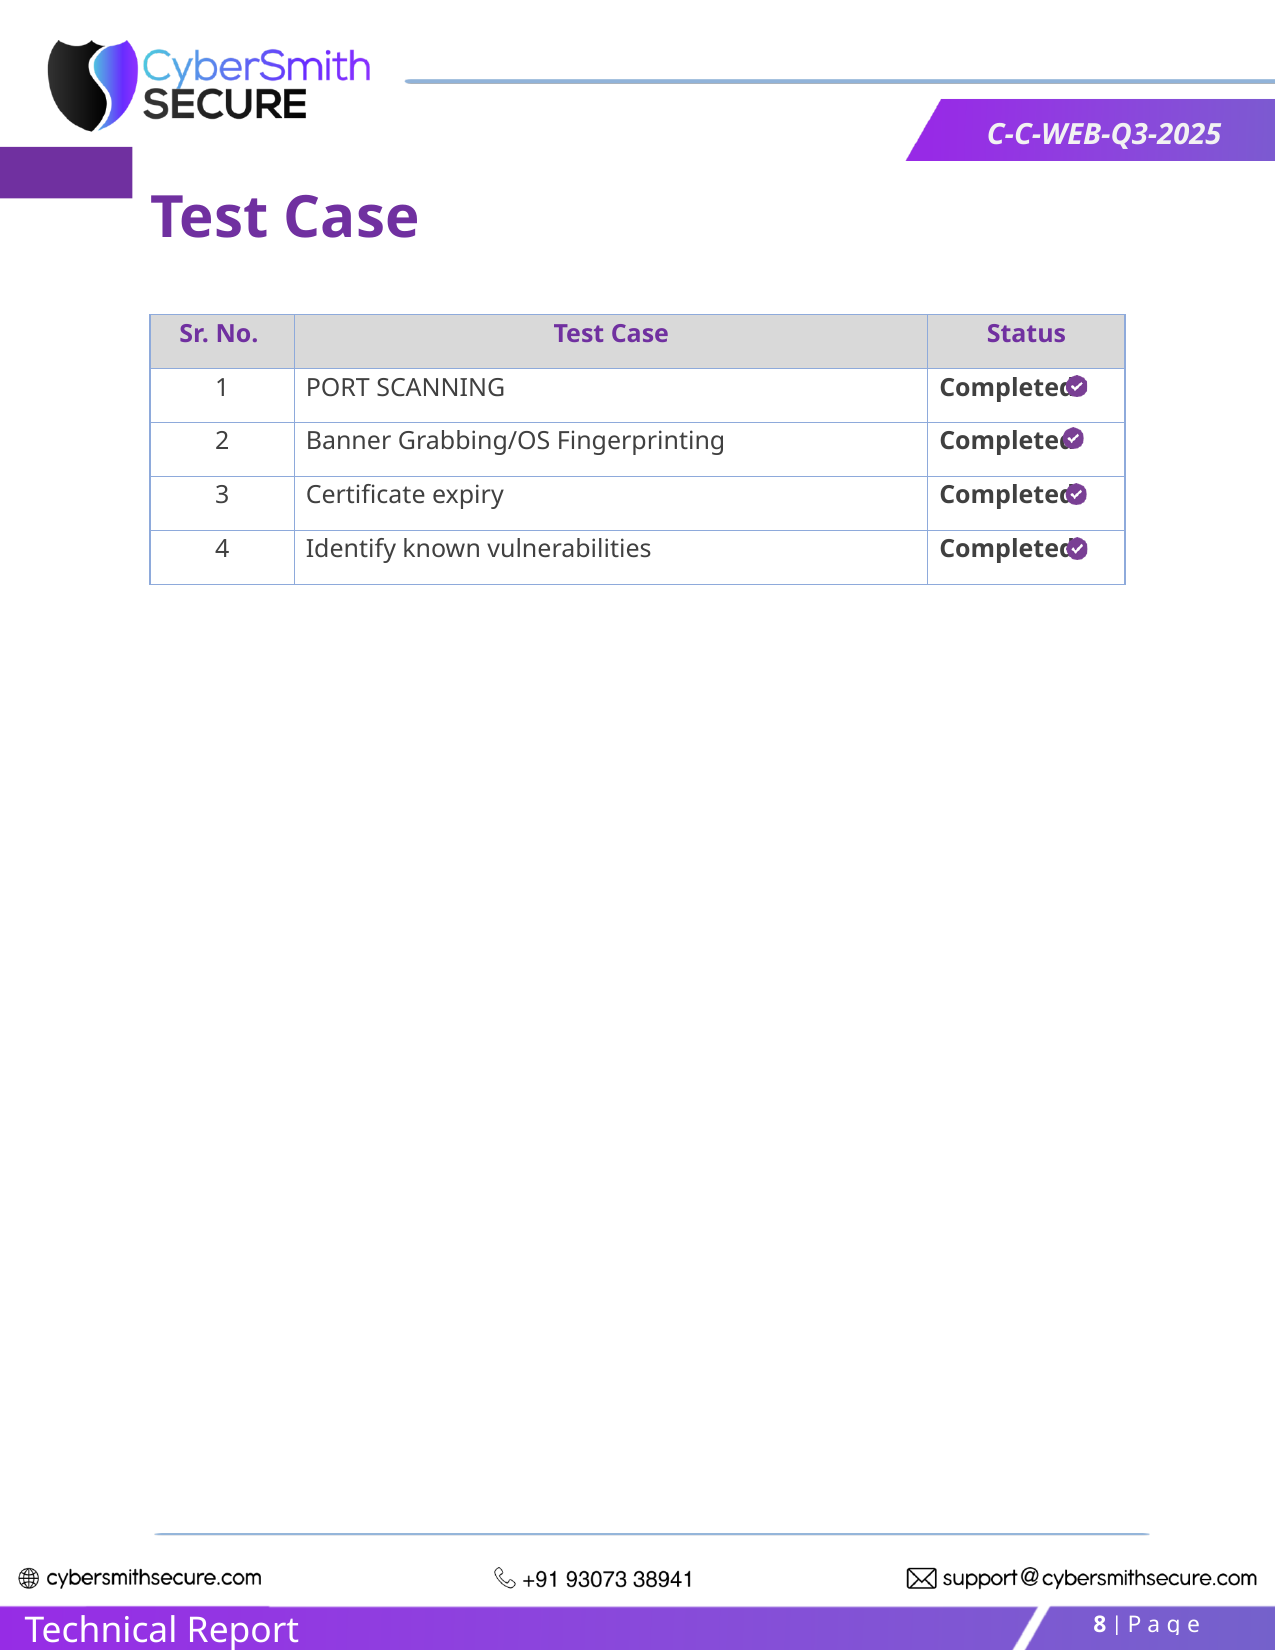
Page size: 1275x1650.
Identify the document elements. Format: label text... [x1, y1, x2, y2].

picture [47, 40, 1275, 161]
picture [1065, 483, 1087, 505]
table_cell Completed [928, 531, 1124, 583]
table_cell Completed [928, 369, 1124, 422]
table_cell Banner Grabbing/OS Fingerprinting [295, 423, 927, 476]
table_cell 4 [151, 531, 294, 583]
table_cell Completed [928, 477, 1124, 530]
table_cell PORT SCANNING [295, 369, 927, 422]
picture [1066, 537, 1088, 560]
table_cell Identify known vulnerabilities [295, 531, 927, 583]
table_cell 1 [151, 369, 294, 422]
table_cell 2 [151, 423, 294, 476]
table_cell Certificate expiry [295, 477, 927, 530]
picture [234, 1625, 245, 1640]
picture [1066, 375, 1088, 397]
table_header Status [928, 315, 1124, 368]
table_header Sr. No. [151, 315, 294, 368]
picture [1062, 427, 1084, 449]
table_cell Completed [928, 423, 1124, 476]
table_cell 3 [151, 477, 294, 530]
table_header Test Case [295, 315, 927, 368]
subtitle Test Case [150, 175, 1125, 254]
picture [0, 1533, 1275, 1650]
